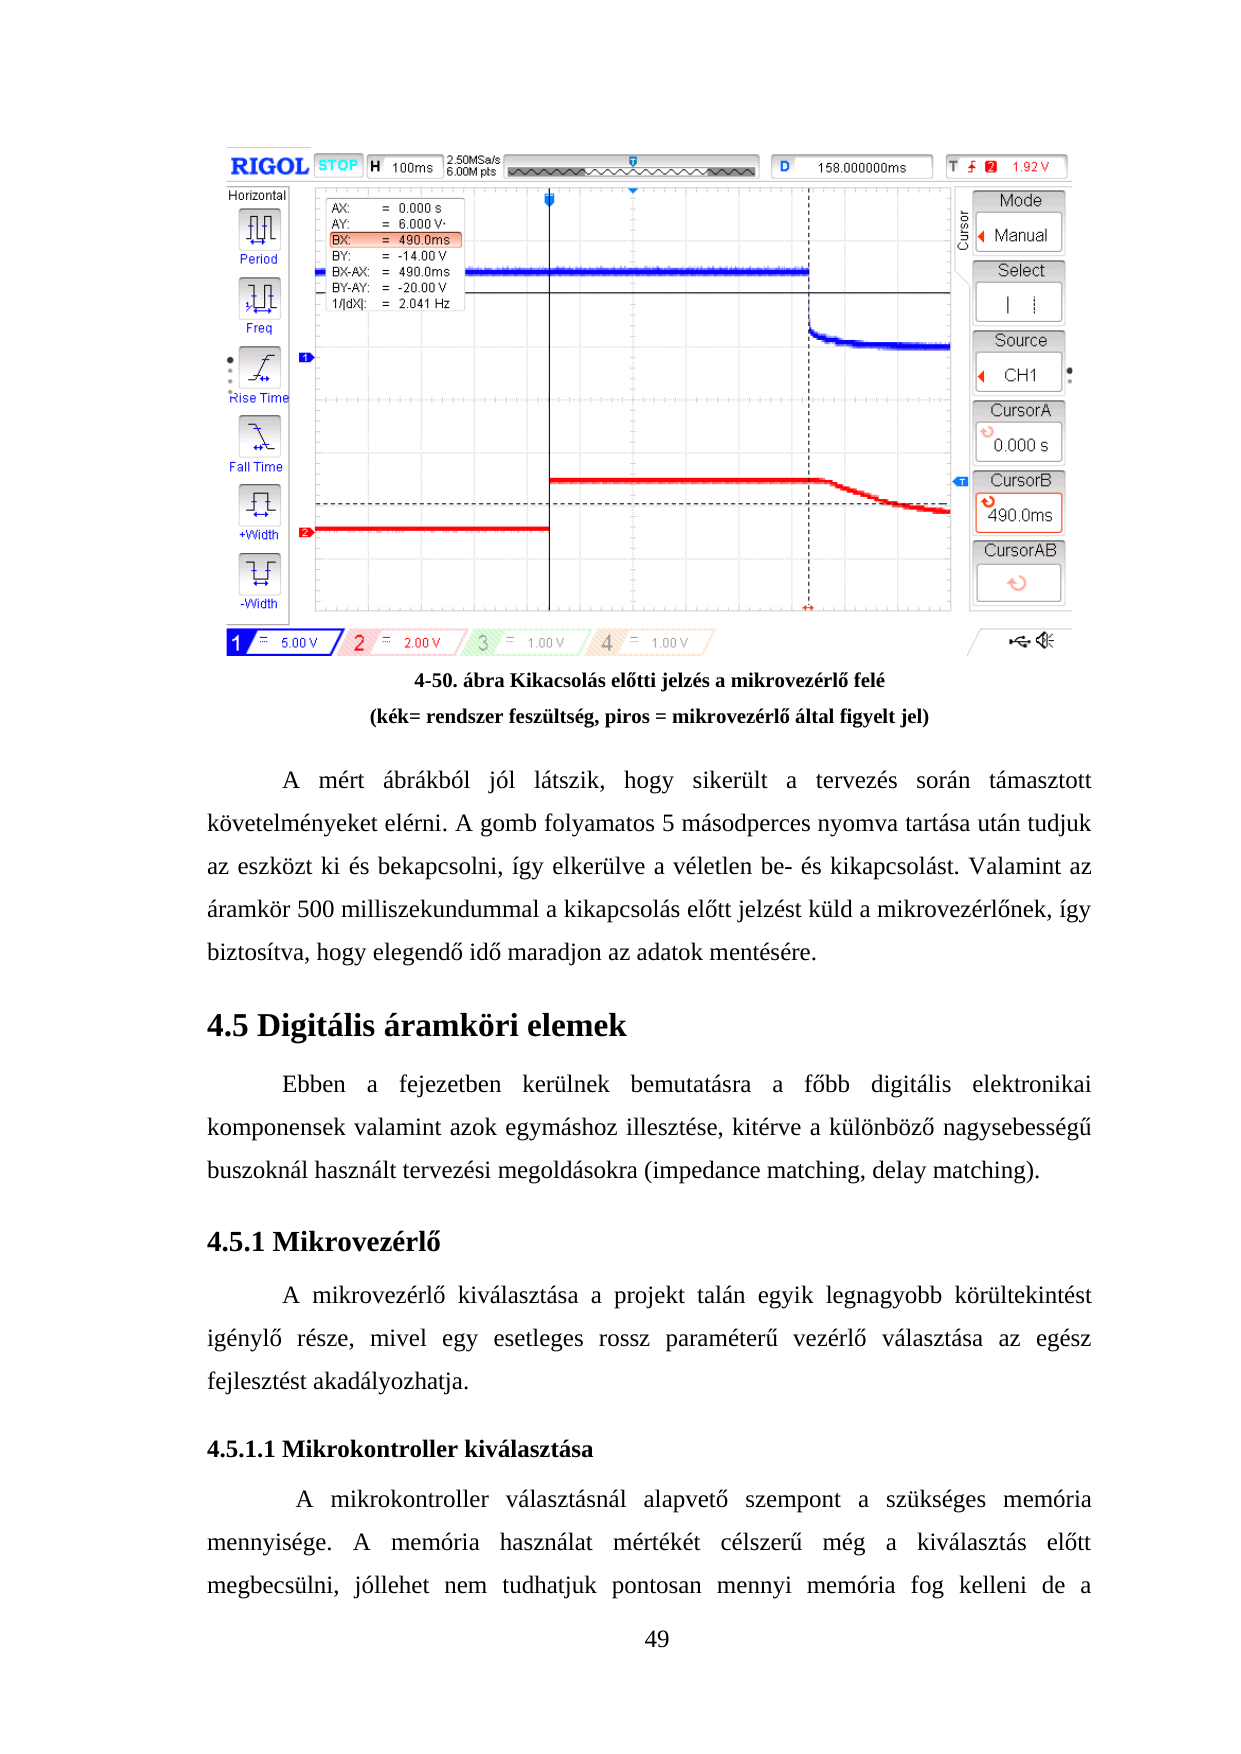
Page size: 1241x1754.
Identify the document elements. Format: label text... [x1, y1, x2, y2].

text A mért ábrákból jól látszik, hogy sikerült a tervezés során támasztott követelményeket elérni. A gomb folyamatos 5 másodperces nyomva tartása után tudjuk az eszközt ki és bekapcsolni, így elkerülve a véletlen be- és kikapcsolást. Valamint az áramkör 500 milliszekundummal a kikapcsolás előtt jelzést küld a mikrovezérlőnek, így biztosítva, hogy elegendő idő maradjon az adatok mentésére. [207, 765, 1092, 966]
picture [226, 147, 1073, 656]
text Ebben a fejezetben kerülnek bemutatásra a főbb digitális elektronikai komponensek valamint azok egymáshoz illesztése, kitérve a különböző nagysebességű buszoknál használt tervezési megoldásokra (impedance matching, delay matching). [207, 1069, 1092, 1184]
text A mikrovezérlő kiválasztása a projekt talán egyik legnagyobb körültekintést igénylő része, mivel egy esetleges rossz paraméterű vezérlő választása az egész fejlesztést akadályozhatja. [207, 1280, 1092, 1395]
text 4-38. ábra Kikacsolás előtti jelzés a mikrovezérlő felé (kék= rendszer feszültség, piros = mikrovezérlő által figyelt jel) [207, 668, 1092, 728]
subtitle Digitális áramköri elemek [207, 1006, 1092, 1044]
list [207, 1484, 1092, 1599]
subtitle Mikrokontroller kiválasztása [207, 1434, 1092, 1463]
subtitle Mikrovezérlő [207, 1224, 1092, 1257]
